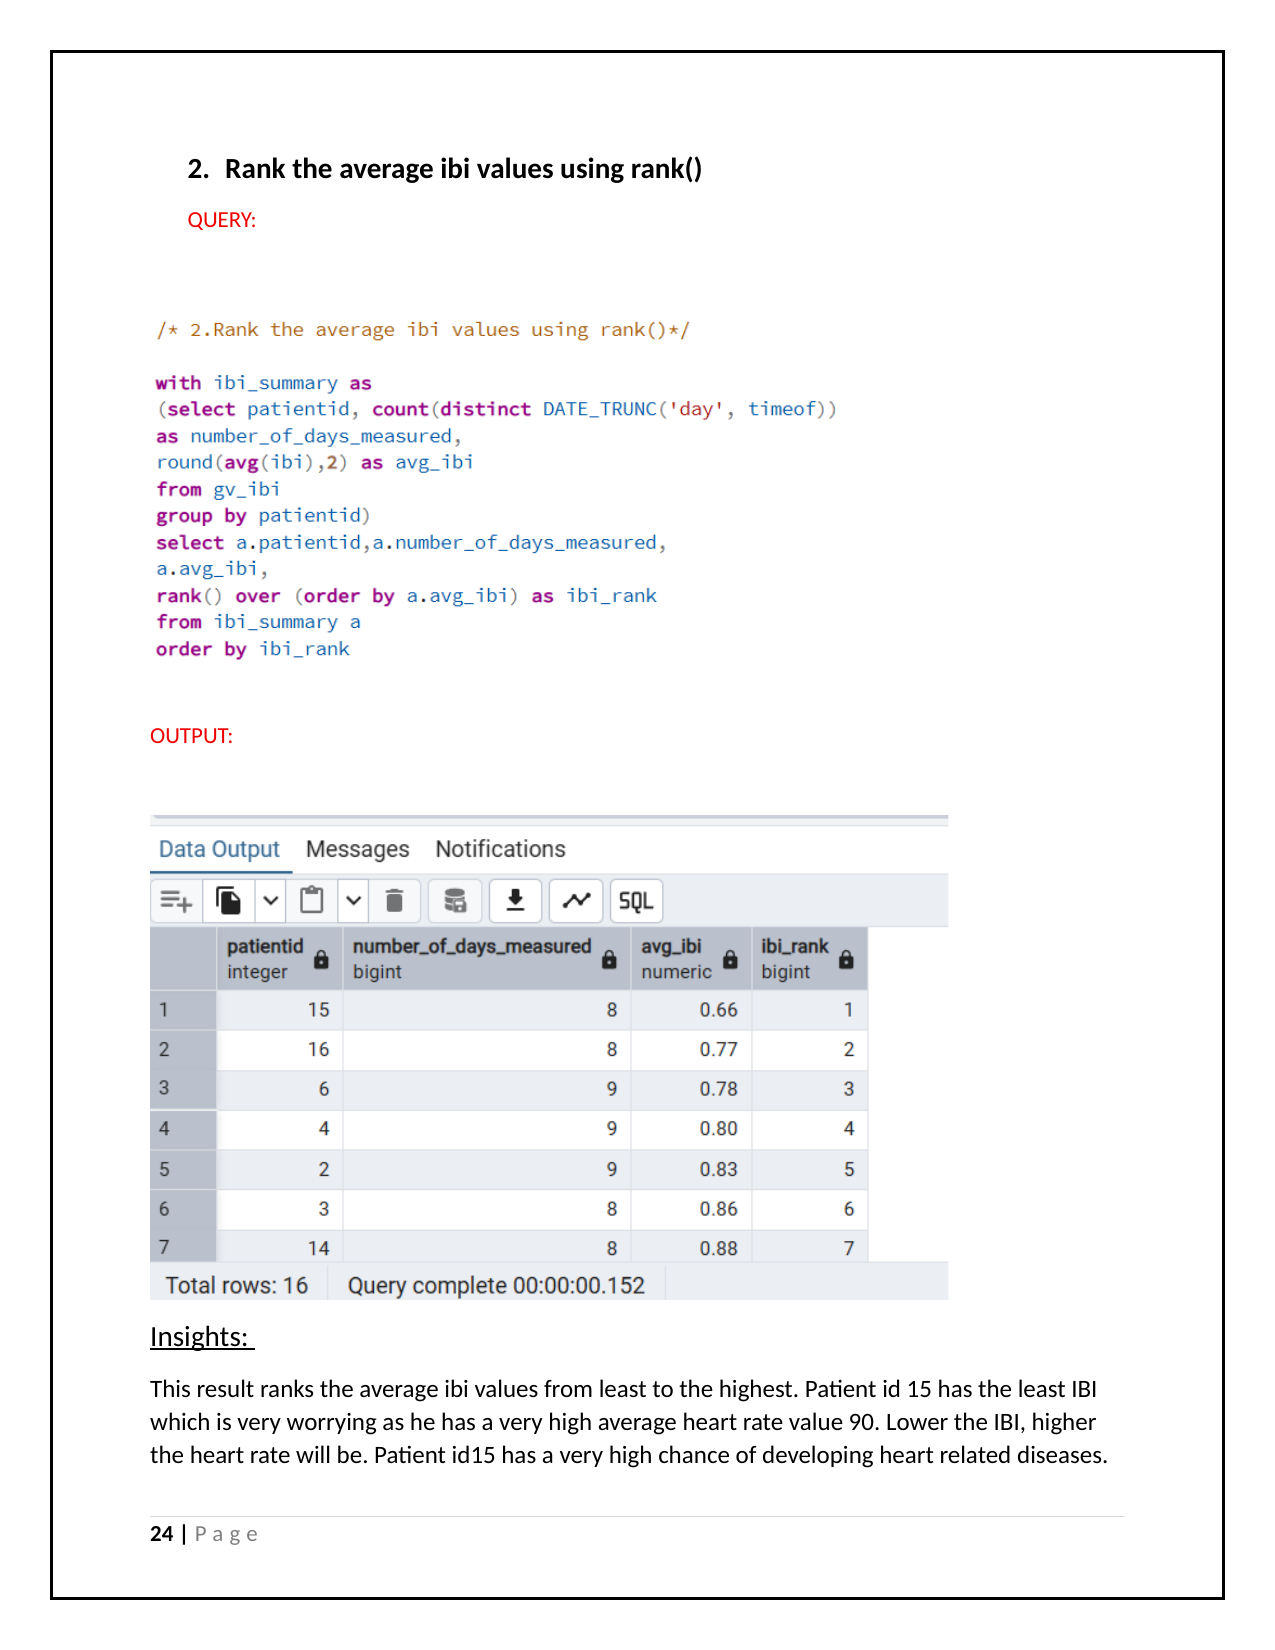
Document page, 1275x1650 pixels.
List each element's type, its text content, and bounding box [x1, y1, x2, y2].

text QUERY: [187, 205, 1125, 233]
text Insights: [150, 1318, 1125, 1354]
list Rank the average ibi values using rank() [187, 150, 1125, 186]
picture [150, 815, 949, 1300]
text This result ranks the average ibi values from least to the highest. Patient id 15 has the least IBI which is very worrying as he has a very high average heart rate value 90. Lower the IBI, higher the heart rate will be. Patient id15 has a very high chance of developing heart related diseases. [150, 1373, 1125, 1469]
text OUTPUT: [150, 722, 1125, 750]
picture [150, 298, 954, 703]
